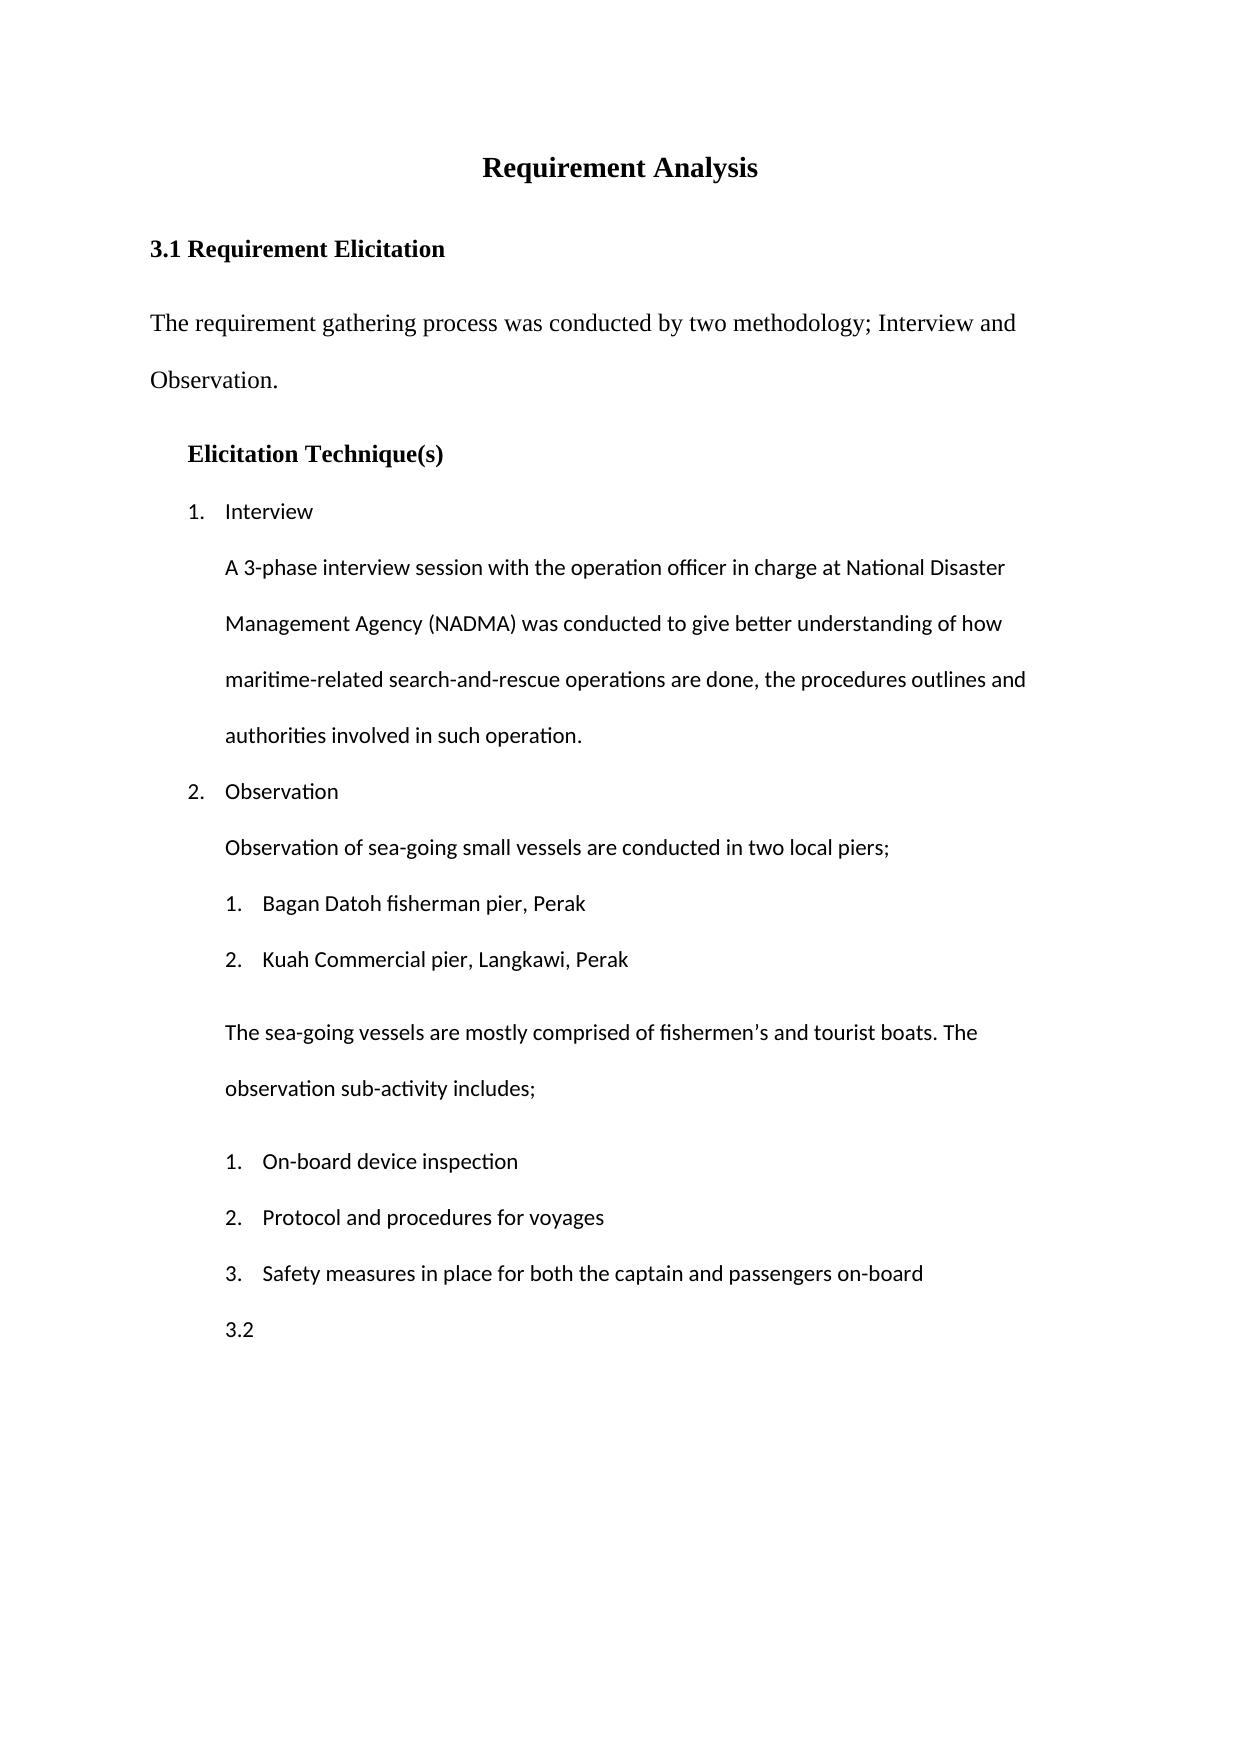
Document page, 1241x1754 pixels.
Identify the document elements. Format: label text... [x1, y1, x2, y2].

text Requirement Analysis [150, 150, 1090, 183]
list Kuah Commercial pier, Langkawi, Perak [225, 945, 1090, 973]
list A 3-phase interview session with the operation officer in charge at National Disaster Management Agency (NADMA) was conducted to give better understanding of how maritime-related search-and-rescue operations are done, the procedures outlines and authorities involved in such operation. [225, 553, 1090, 749]
subtitle Elicitation Technique(s) [150, 439, 1090, 468]
text 3.1 Requirement Elicitation [150, 234, 1090, 262]
list On-board device inspection [225, 1147, 1090, 1175]
text The requirement gathering process was conducted by two methodology; Interview and Observation. [150, 308, 1090, 394]
list Observation [187, 777, 1090, 805]
list Protocol and procedures for voyages [225, 1203, 1090, 1231]
list Safety measures in place for both the captain and passengers on-board [225, 1259, 1090, 1287]
list Bagan Datoh fisherman pier, Perak [225, 889, 1090, 917]
list Observation of sea-going small vessels are conducted in two local piers; [225, 833, 1090, 861]
list Interview [187, 497, 1090, 525]
text The sea-going vessels are mostly comprised of fishermen’s and tourist boats. The observation sub-activity includes; [225, 1018, 1090, 1102]
